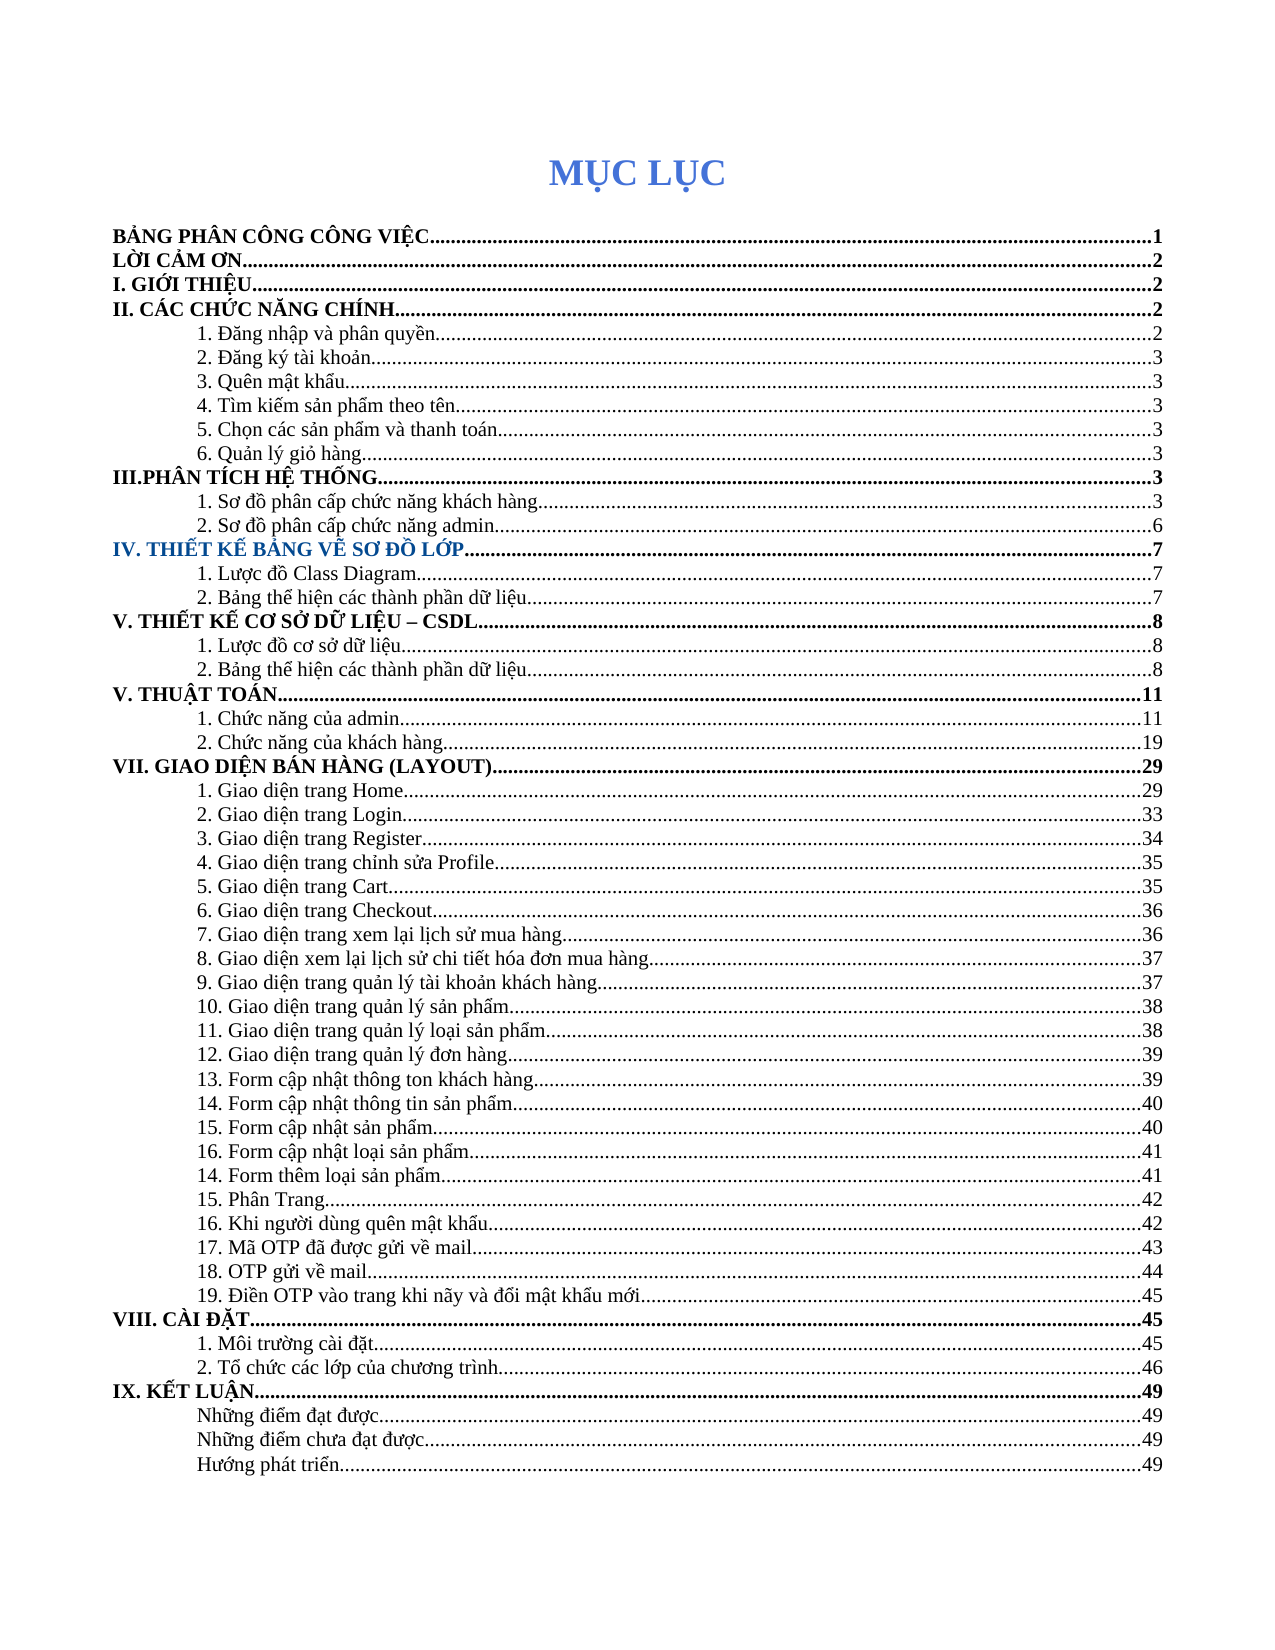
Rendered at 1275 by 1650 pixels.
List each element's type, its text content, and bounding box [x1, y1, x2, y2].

text MỤC LỤC [112, 150, 1162, 193]
